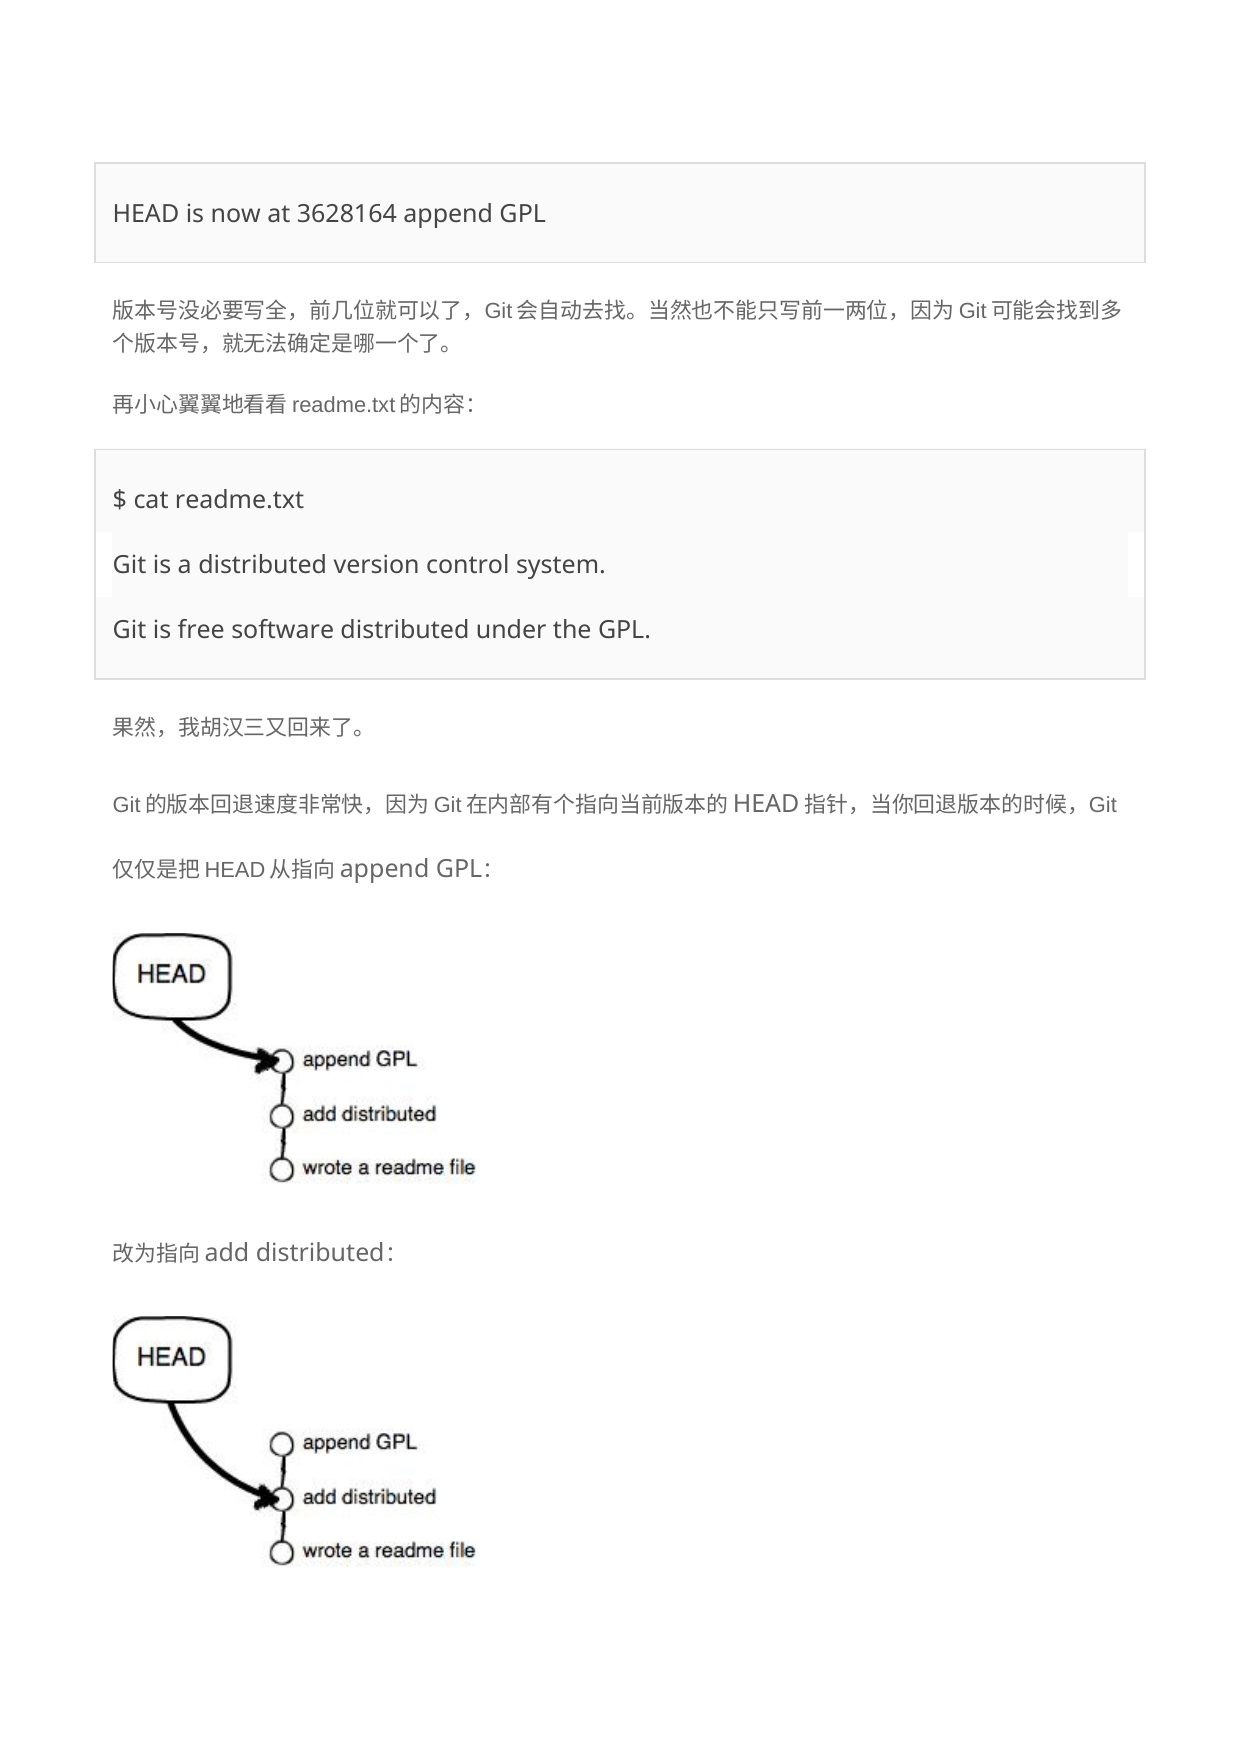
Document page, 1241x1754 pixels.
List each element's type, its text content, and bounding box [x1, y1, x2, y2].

text 果然，我胡汉三又回来了。 [112, 709, 1128, 742]
text Git is a distributed version control system. [112, 532, 1128, 578]
text Git is free software distributed under the GPL. [96, 578, 1144, 678]
text 改为指向add distributed： [112, 1219, 1128, 1284]
text 版本号没必要写全，前几位就可以了，Git会自动去找。当然也不能只写前一两位，因为Git可能会找到多个版本号，就无法确定是哪一个了。 [112, 293, 1128, 358]
picture [112, 1316, 480, 1570]
text $ cat readme.txt [96, 450, 1144, 532]
text 再小心翼翼地看看readme.txt的内容： [112, 387, 1128, 419]
text Git的版本回退速度非常快，因为Git在内部有个指向当前版本的HEAD指针，当你回退版本的时候，Git仅仅是把HEAD从指向append GPL： [112, 771, 1128, 901]
picture [112, 933, 480, 1187]
text HEAD is now at 3628164 append GPL [96, 164, 1144, 262]
